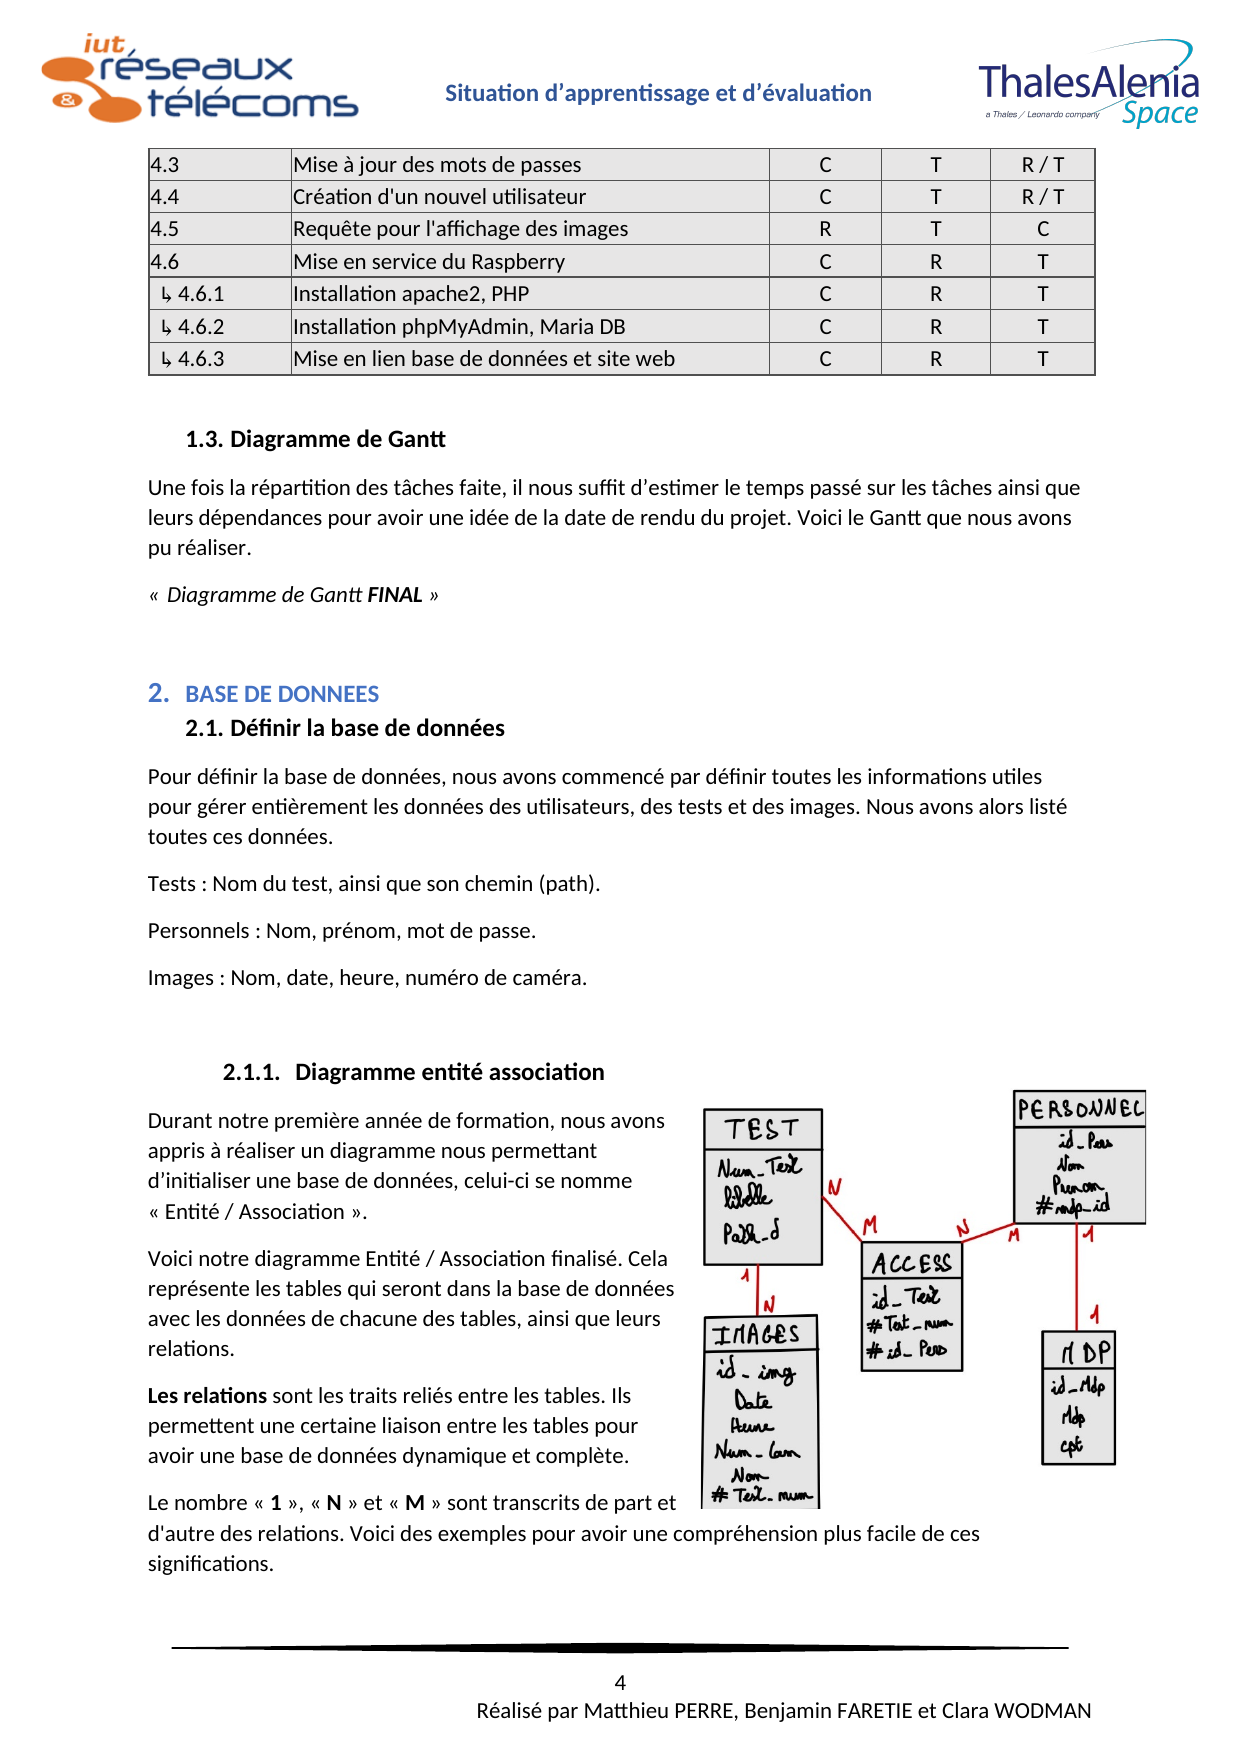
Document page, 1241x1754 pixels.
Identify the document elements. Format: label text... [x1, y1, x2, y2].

table_cell T [882, 149, 990, 180]
text « Diagramme de Gantt FINAL » [148, 580, 1093, 608]
table_cell ↳ 4.6.3 [150, 343, 291, 374]
table_cell C [770, 181, 881, 212]
list BASE DE DONNEES [148, 674, 1093, 709]
table_cell Mise à jour des mots de passes [292, 149, 769, 180]
table_cell R [770, 213, 881, 244]
table_cell T [991, 343, 1094, 374]
picture [699, 1088, 1150, 1511]
table_cell Mise en service du Raspberry [292, 245, 769, 276]
table_cell R [882, 245, 990, 276]
table_cell C [770, 245, 881, 276]
text Le nombre « 1 », « N » et « M » sont transcrits de part et d'autre des relations. Voici des exemples pour avoir une compréhension plus facile de ces significations. [148, 1488, 1093, 1577]
text Personnels : Nom, prénom, mot de passe. [148, 916, 1093, 944]
text Durant notre première année de formation, nous avons appris à réaliser un diagramme nous permettant d’initialiser une base de données, celui-ci se nomme « Entité / Association ». [148, 1106, 699, 1225]
table_cell C [770, 310, 881, 342]
table_cell R / T [991, 181, 1094, 212]
text Une fois la répartition des tâches faite, il nous suffit d’estimer le temps passé sur les tâches ainsi que leurs dépendances pour avoir une idée de la date de rendu du projet. Voici le Gantt que nous avons pu réaliser. [148, 473, 1093, 561]
table_cell R [882, 278, 990, 309]
table_cell C [770, 278, 881, 309]
text Les relations sont les traits reliés entre les tables. Ils permettent une certaine liaison entre les tables pour avoir une base de données dynamique et complète. [148, 1381, 699, 1469]
table_cell Création d'un nouvel utilisateur [292, 181, 769, 212]
list Définir la base de données [185, 712, 1093, 743]
table_cell C [770, 149, 881, 180]
table_cell ↳ 4.6.2 [150, 310, 291, 342]
text Images : Nom, date, heure, numéro de caméra. [148, 963, 1093, 991]
table_cell 4.6 [150, 245, 291, 276]
list Diagramme entité association [223, 1057, 1093, 1087]
picture [41, 33, 359, 123]
list Diagramme de Gantt [185, 423, 1093, 454]
table_cell T [991, 245, 1094, 276]
table_cell C [770, 343, 881, 374]
table_cell 4.4 [150, 181, 291, 212]
table_cell Installation apache2, PHP [292, 278, 769, 309]
picture [978, 39, 1199, 129]
text Tests : Nom du test, ainsi que son chemin (path). [148, 869, 1093, 897]
table_cell T [882, 181, 990, 212]
text Pour définir la base de données, nous avons commencé par définir toutes les informations utiles pour gérer entièrement les données des utilisateurs, des tests et des images. Nous avons alors listé toutes ces données. [148, 762, 1093, 850]
table_cell R [882, 343, 990, 374]
table_cell R [882, 310, 990, 342]
table_cell T [991, 278, 1094, 309]
table_cell Mise en lien base de données et site web [292, 343, 769, 374]
text Voici notre diagramme Entité / Association finalisé. Cela représente les tables qui seront dans la base de données avec les données de chacune des tables, ainsi que leurs relations. [148, 1244, 699, 1362]
table_cell R / T [991, 149, 1094, 180]
table_cell ↳ 4.6.1 [150, 278, 291, 309]
table_cell 4.5 [150, 213, 291, 244]
table_cell T [882, 213, 990, 244]
table_cell T [991, 310, 1094, 342]
picture [1142, 110, 1149, 120]
table_cell 4.3 [150, 149, 291, 180]
table_cell C [991, 213, 1094, 244]
table_cell Requête pour l'affichage des images [292, 213, 769, 244]
table_cell Installation phpMyAdmin, Maria DB [292, 310, 769, 342]
